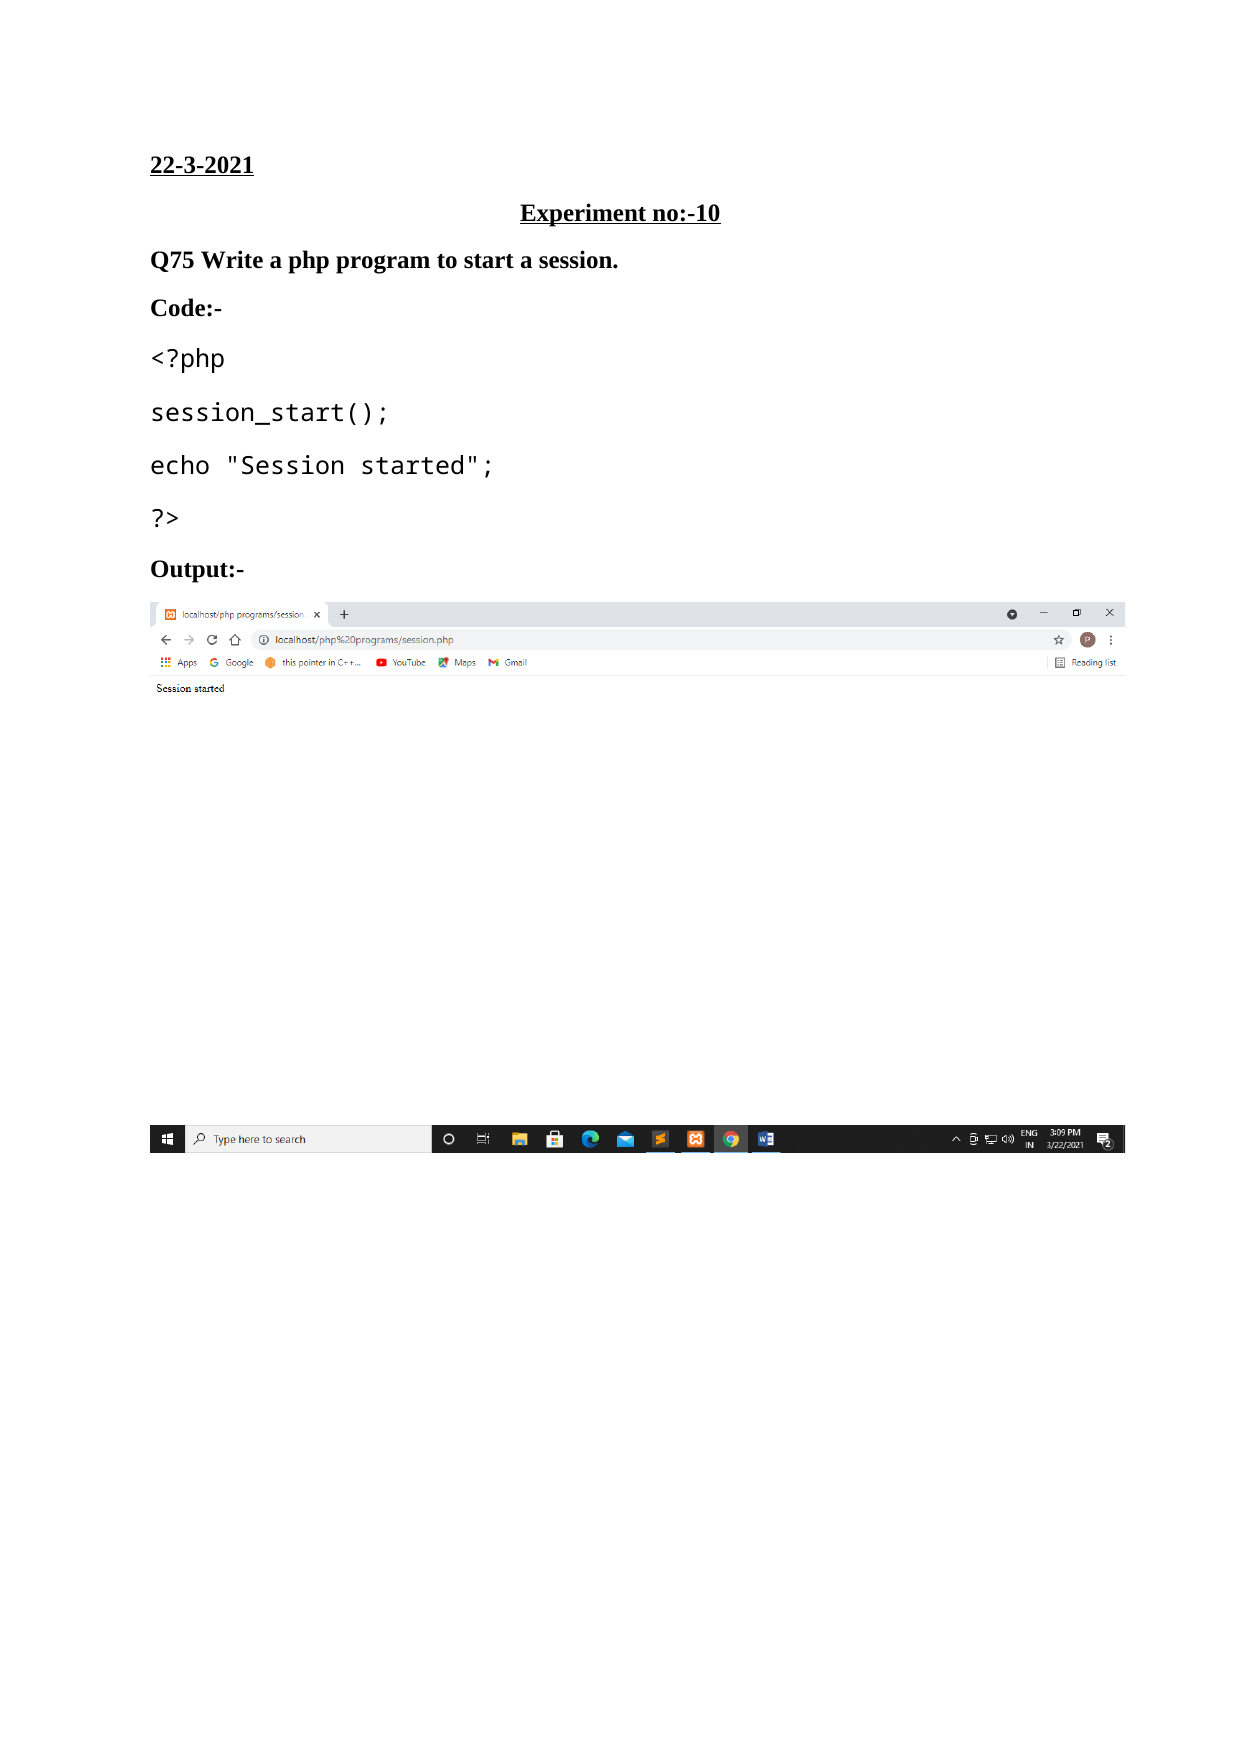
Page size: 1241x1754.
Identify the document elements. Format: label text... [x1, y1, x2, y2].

picture [150, 602, 1125, 1153]
text ?> [150, 501, 1090, 535]
text Code:- [150, 293, 1090, 322]
text 22-3-2021 [150, 150, 1090, 179]
text Experiment no:-10 [150, 198, 1090, 226]
text Output:- [150, 554, 1090, 583]
text session_start(); [150, 394, 1090, 428]
text Q75 Write a php program to start a session. [150, 245, 1090, 274]
text <?php [150, 341, 1090, 375]
text echo "Session started"; [150, 448, 1090, 482]
